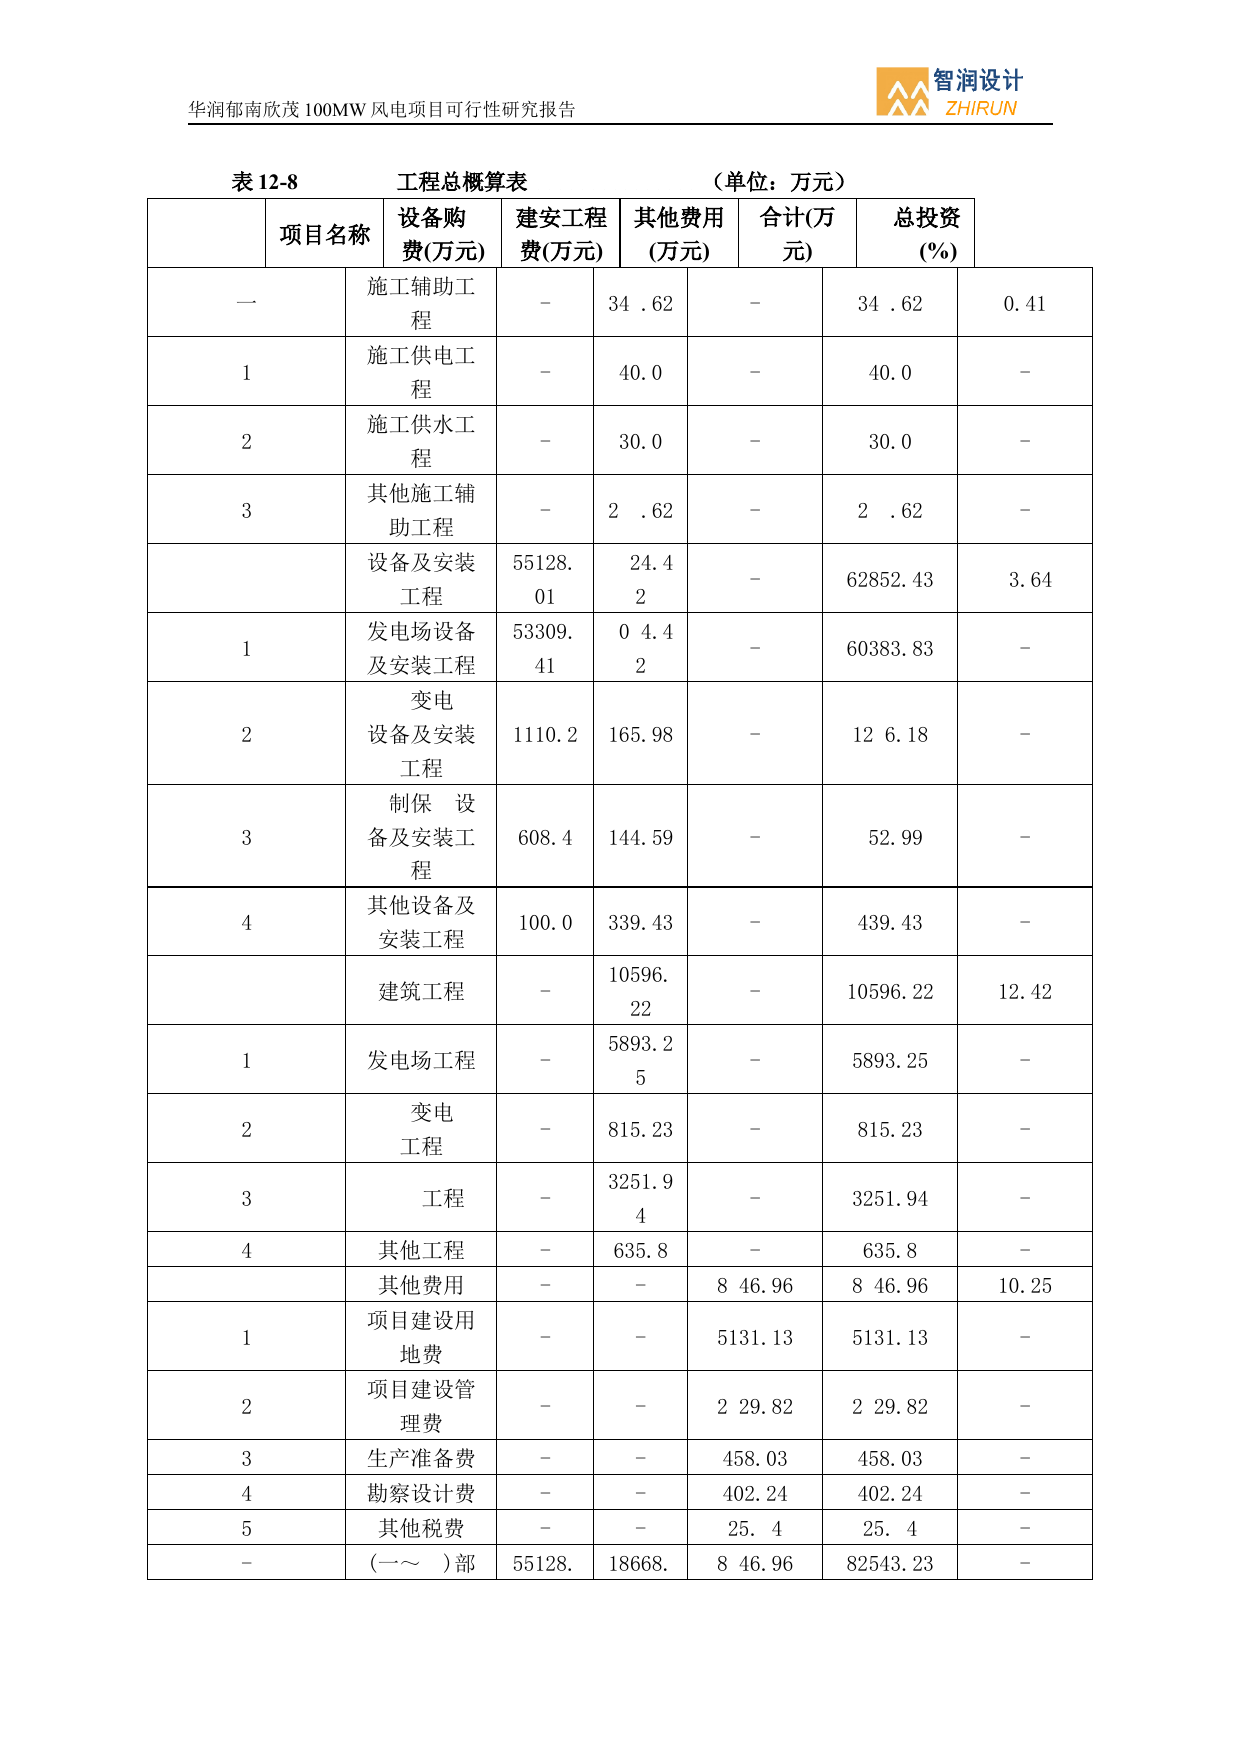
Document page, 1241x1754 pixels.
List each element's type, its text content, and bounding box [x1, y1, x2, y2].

table_cell 347.62 [823, 268, 957, 336]
table_cell - [497, 1094, 593, 1162]
table_cell 8746.96 [823, 1267, 957, 1301]
table_cell 458.03 [823, 1440, 957, 1474]
table_cell - [958, 1232, 1092, 1266]
table_cell - [958, 1371, 1092, 1439]
table_cell 项目建设管理费 [346, 1371, 496, 1439]
table_cell - [688, 337, 822, 405]
table_cell 2729.82 [688, 1371, 822, 1439]
table_header 项目名称 [266, 199, 383, 267]
table_cell - [594, 1440, 687, 1474]
picture [876, 65, 1024, 117]
table_cell 458.03 [688, 1440, 822, 1474]
table_cell 施工供电工程 [346, 337, 496, 405]
table_cell 发电场工程 [346, 1025, 496, 1093]
table_cell 165.98 [594, 682, 687, 783]
table_cell 0.41 [958, 268, 1092, 336]
table_cell - [594, 1267, 687, 1301]
table_cell 5131.13 [688, 1302, 822, 1370]
table_cell 7074.42 [594, 613, 687, 681]
table_cell 3 [148, 475, 345, 543]
table_cell 7724.42 [594, 544, 687, 612]
table_cell 144.59 [594, 785, 687, 886]
table_cell - [958, 1302, 1092, 1370]
table_cell 项目建设用地费 [346, 1302, 496, 1370]
table_cell 1110.2 [497, 682, 593, 783]
table_cell 8746.96 [688, 1545, 822, 1579]
table_cell 30.0 [823, 406, 957, 474]
table_cell 277.62 [823, 475, 957, 543]
table_cell - [688, 268, 822, 336]
table_cell 5893.25 [823, 1025, 957, 1093]
table_cell 5131.13 [823, 1302, 957, 1370]
table_cell 生产准备费 [346, 1440, 496, 1474]
table_cell - [958, 1475, 1092, 1509]
table_cell 82543.23 [823, 1545, 957, 1579]
table_cell - [688, 544, 822, 612]
table_cell 4 [148, 1232, 345, 1266]
table_cell - [497, 475, 593, 543]
table_cell - [958, 1094, 1092, 1162]
table_cell 勘察设计费 [346, 1475, 496, 1509]
table_cell - [688, 1094, 822, 1162]
table_cell 升压变电站设备及安装工程 [346, 682, 496, 783]
table_cell - [958, 888, 1092, 955]
table_cell 2 [148, 1371, 345, 1439]
table_cell 3251.94 [594, 1163, 687, 1231]
table_cell - [497, 337, 593, 405]
table_cell 12.42 [958, 956, 1092, 1024]
table_header 设备购置费(万元) [384, 199, 501, 267]
table_cell 25.74 [823, 1510, 957, 1544]
table_cell 2 [148, 682, 345, 783]
table_cell 其他费用 [346, 1267, 496, 1301]
table_header 占总投资比例(%) [857, 199, 974, 267]
table_cell 439.43 [823, 888, 957, 955]
table_cell 608.4 [497, 785, 593, 886]
table_cell 设备及安装工程 [346, 544, 496, 612]
table_header 建安工程费(万元) [502, 199, 619, 267]
table_cell 18668.26 [594, 1545, 687, 1579]
table_cell - [958, 682, 1092, 783]
table_cell 交通工程 [346, 1163, 496, 1231]
table_cell 55128.01 [497, 1545, 593, 1579]
table_cell - [688, 888, 822, 955]
table_cell 其他税费 [346, 1510, 496, 1544]
table_cell - [497, 1440, 593, 1474]
table_cell (一～四)部分合计 [346, 1545, 496, 1579]
table_cell 其他工程 [346, 1232, 496, 1266]
table_cell 4 [148, 1475, 345, 1509]
table_cell 升压变电站工程 [346, 1094, 496, 1162]
table_cell - [594, 1475, 687, 1509]
table_cell 2 [148, 406, 345, 474]
table_cell 100.0 [497, 888, 593, 955]
table_cell - [497, 1510, 593, 1544]
table_cell 4 [148, 888, 345, 955]
table_cell - [688, 956, 822, 1024]
table_cell - [688, 475, 822, 543]
table_cell - [497, 1163, 593, 1231]
table_cell 1 [148, 1025, 345, 1093]
table_cell - [497, 1267, 593, 1301]
table_cell 施工辅助工程 [346, 268, 496, 336]
table_header 合计(万元) [739, 199, 856, 267]
table_cell - [497, 1371, 593, 1439]
table_cell 347.62 [594, 268, 687, 336]
table_cell 40.0 [823, 337, 957, 405]
table_cell 1 [148, 613, 345, 681]
table_cell 62852.43 [823, 544, 957, 612]
table_cell 277.62 [594, 475, 687, 543]
table_cell - [594, 1510, 687, 1544]
table_cell - [958, 337, 1092, 405]
table_cell - [497, 1302, 593, 1370]
table_cell - [497, 1025, 593, 1093]
table_cell 8746.96 [688, 1267, 822, 1301]
table_cell 其他设备及安装工程 [346, 888, 496, 955]
table_cell - [688, 1232, 822, 1266]
table_cell 施工供水工程 [346, 406, 496, 474]
table_cell 1 [148, 337, 345, 405]
table_cell - [688, 682, 822, 783]
table_cell - [958, 406, 1092, 474]
table_cell 3 [148, 1440, 345, 1474]
table_cell - [958, 1025, 1092, 1093]
table_cell - [958, 1163, 1092, 1231]
table_cell 815.23 [594, 1094, 687, 1162]
table_cell 635.8 [823, 1232, 957, 1266]
table_cell - [688, 1025, 822, 1093]
table_cell 40.0 [594, 337, 687, 405]
table_cell 25.74 [688, 1510, 822, 1544]
table_cell - [688, 785, 822, 886]
table_cell 一 [148, 268, 345, 336]
table_cell - [497, 956, 593, 1024]
table_cell 752.99 [823, 785, 957, 886]
table_cell - [148, 1545, 345, 1579]
table_cell 3 [148, 785, 345, 886]
table_cell 339.43 [594, 888, 687, 955]
table_cell 控制保护设备及安装工程 [346, 785, 496, 886]
table_cell 2729.82 [823, 1371, 957, 1439]
table_cell 建筑工程 [346, 956, 496, 1024]
table_cell 10.25 [958, 1267, 1092, 1301]
table_cell 55128.01 [497, 544, 593, 612]
table_cell - [594, 1302, 687, 1370]
table_cell 10596.22 [594, 956, 687, 1024]
table_cell - [688, 1163, 822, 1231]
table_cell 402.24 [823, 1475, 957, 1509]
table_cell - [958, 1545, 1092, 1579]
table_cell 发电场设备及安装工程 [346, 613, 496, 681]
table_cell 2 [148, 1094, 345, 1162]
table_cell 3 [148, 1163, 345, 1231]
table_cell 其他施工辅助工程 [346, 475, 496, 543]
table_cell - [958, 785, 1092, 886]
table_cell - [497, 268, 593, 336]
table_header 其他费用(万元) [621, 199, 738, 267]
text 表12-8 工程总概算表 （单位：万元） [187, 164, 1053, 198]
table_cell 53309.41 [497, 613, 593, 681]
table_cell 二 [148, 544, 345, 612]
table_cell 73.64 [958, 544, 1092, 612]
table_cell - [497, 406, 593, 474]
table_cell 60383.83 [823, 613, 957, 681]
table_cell 1 [148, 1302, 345, 1370]
table_cell - [594, 1371, 687, 1439]
table_cell 5893.25 [594, 1025, 687, 1093]
table_cell 5 [148, 1510, 345, 1544]
table_cell 3251.94 [823, 1163, 957, 1231]
table_cell - [497, 1475, 593, 1509]
table_cell - [688, 406, 822, 474]
table_header 序号 [148, 199, 265, 267]
table_cell 815.23 [823, 1094, 957, 1162]
table_cell 30.0 [594, 406, 687, 474]
table_cell - [958, 1510, 1092, 1544]
table_cell - [688, 613, 822, 681]
table_cell 三 [148, 956, 345, 1024]
table_cell - [958, 613, 1092, 681]
table_cell - [958, 1440, 1092, 1474]
table_cell - [958, 475, 1092, 543]
table_cell 402.24 [688, 1475, 822, 1509]
table_cell 10596.22 [823, 956, 957, 1024]
table_cell - [497, 1232, 593, 1266]
table_cell 四 [148, 1267, 345, 1301]
table_cell 635.8 [594, 1232, 687, 1266]
table_cell 1276.18 [823, 682, 957, 783]
